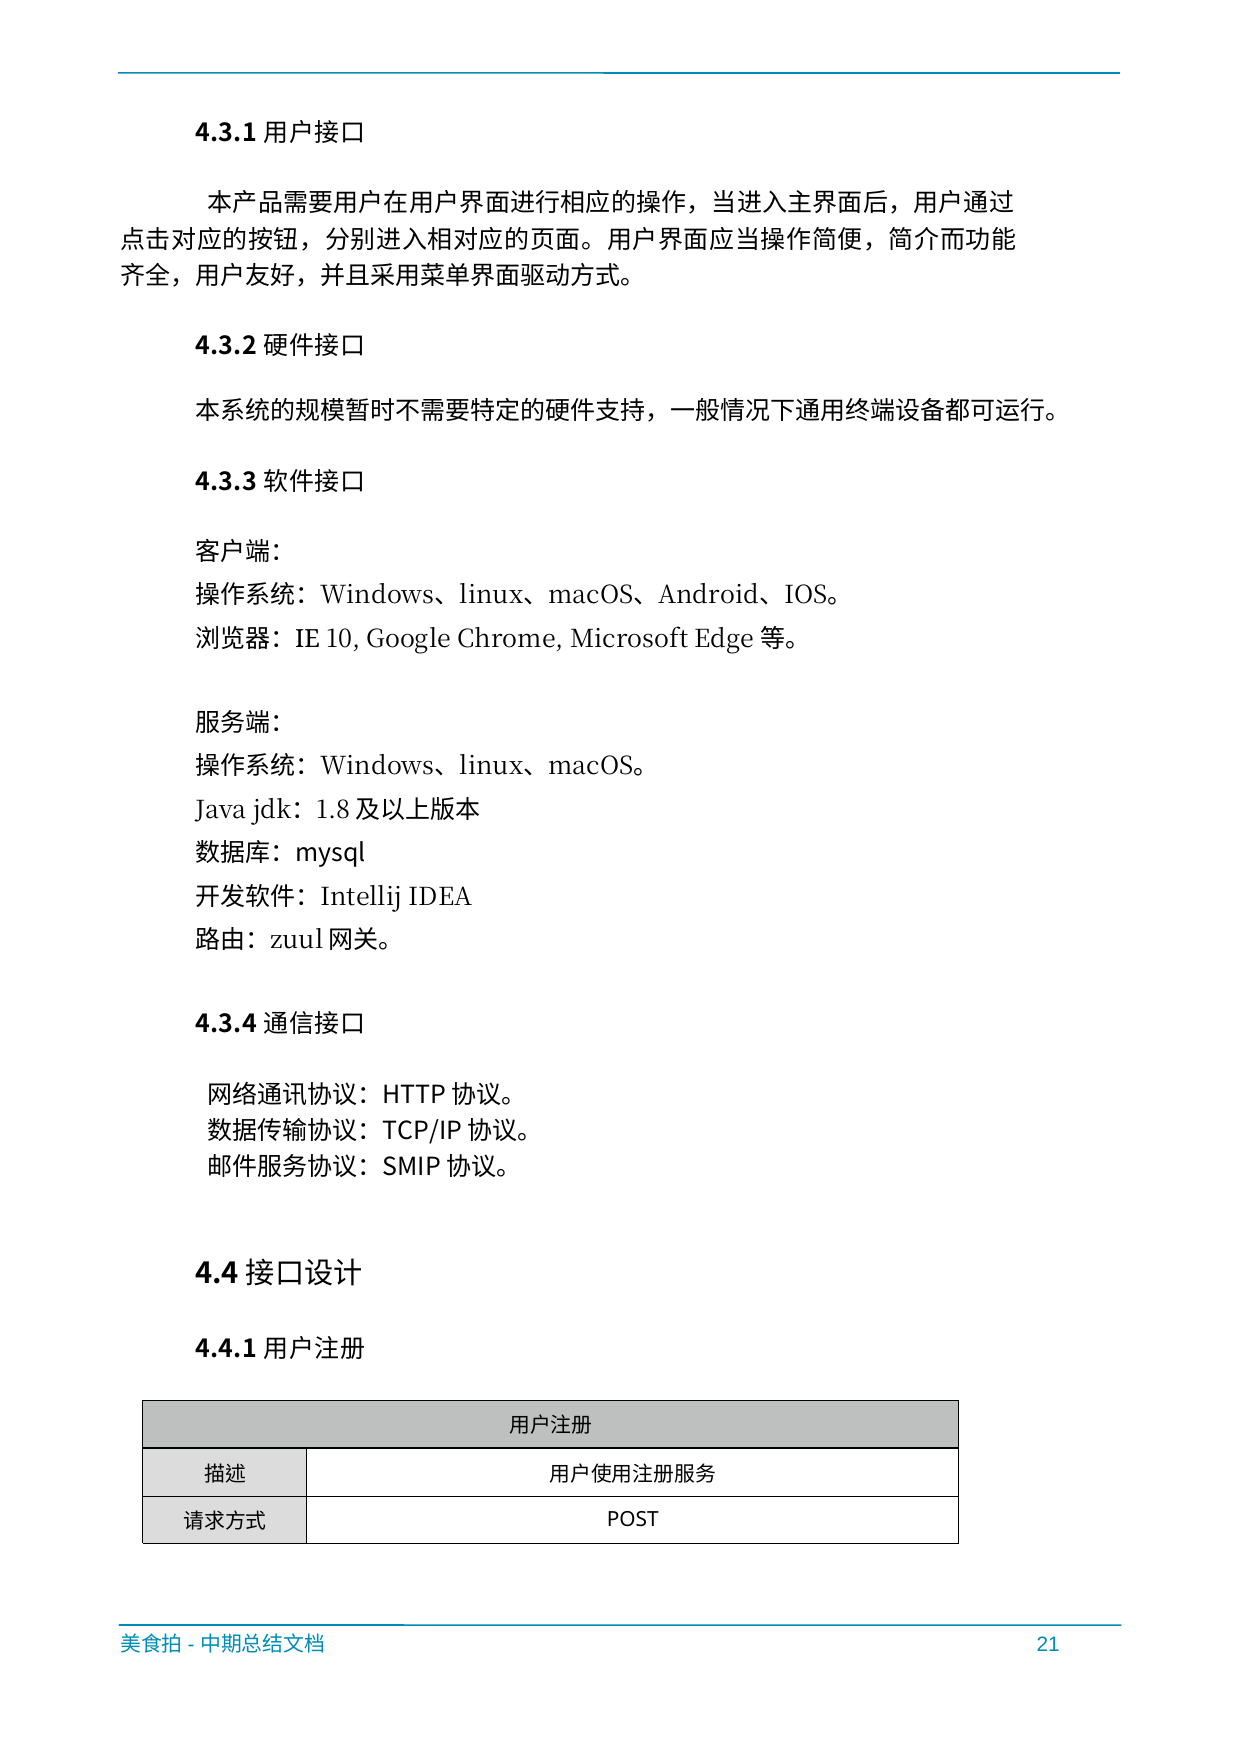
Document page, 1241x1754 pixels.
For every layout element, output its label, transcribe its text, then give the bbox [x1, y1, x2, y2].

text 操作系统：Windows、linux、macOS、Android、IOS。 [120, 575, 1120, 611]
table_cell 请求方式 [143, 1497, 306, 1543]
table_cell 用户使用注册服务 [307, 1449, 958, 1496]
text 4.3.4 通信接口 [120, 1004, 1120, 1040]
text Java jdk：1.8及以上版本 [120, 789, 1120, 826]
text 4.4.1 用户注册 [120, 1329, 1120, 1365]
text 4.4 接口设计 [120, 1249, 1120, 1291]
text 开发软件：Intellij IDEA [120, 876, 1120, 912]
table_cell POST [307, 1497, 958, 1543]
text 本系统的规模暂时不需要特定的硬件支持，一般情况下通用终端设备都可运行。 [120, 391, 1120, 427]
text 4.3.2 硬件接口 [120, 326, 1120, 362]
text 浏览器：IE 10, Google Chrome, Microsoft Edge等。 [120, 618, 1120, 654]
text 4.3.3 软件接口 [120, 461, 1120, 497]
text 服务端： [120, 702, 1120, 739]
text 数据传输协议：TCP/IP协议。 [120, 1110, 1016, 1147]
text 邮件服务协议：SMIP协议。 [120, 1147, 1016, 1183]
text 网络通讯协议：HTTP协议。 [120, 1074, 1016, 1110]
text 路由：zuul网关。 [120, 919, 1120, 956]
text 数据库：mysql [120, 833, 1120, 869]
text 操作系统：Windows、linux、macOS。 [120, 746, 1120, 782]
text 4.3.1 用户接口 [120, 112, 1120, 149]
table_cell 描述 [143, 1449, 306, 1496]
text 客户端： [120, 531, 1120, 567]
table_header 用户注册 [143, 1401, 958, 1447]
text 本产品需要用户在用户界面进行相应的操作，当进入主界面后，用户通过点击对应的按钮，分别进入相对应的页面。用户界面应当操作简便，简介而功能齐全，用户友好，并且采用菜单界面驱动方式。 [120, 183, 1016, 292]
